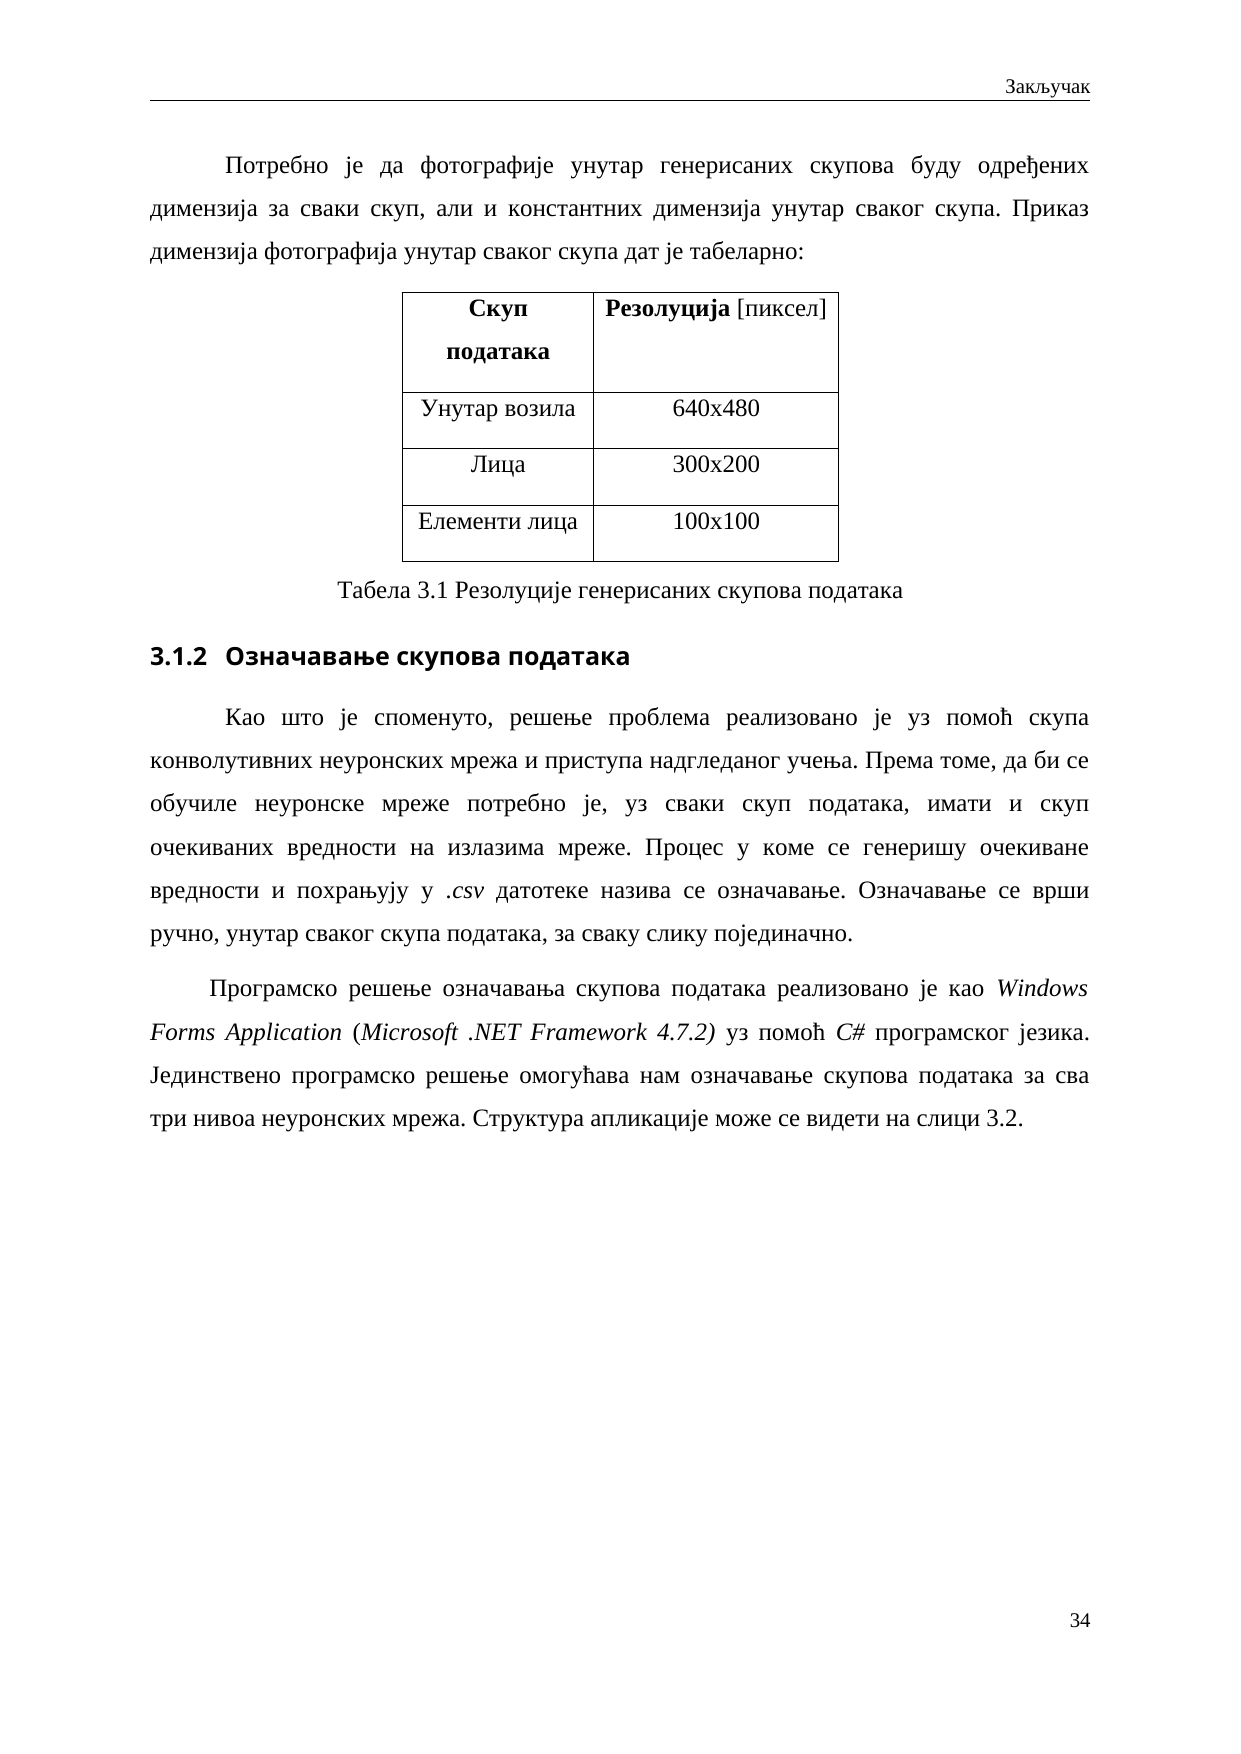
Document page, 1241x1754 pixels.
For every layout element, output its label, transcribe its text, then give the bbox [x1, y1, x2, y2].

table_header Скуп података [403, 293, 593, 392]
table_cell Унутар возила [403, 393, 593, 448]
subtitle Означавање скупова података [150, 639, 1090, 673]
text Као што је споменуто, решење проблема реализовано је уз помоћ скупа конволутивних неуронских мрежа и приступа надгледаног учења. Према томе, да би се обучиле неуронске мреже потребно је, уз сваки скуп података, имати и скуп очекиваних вредности на излазима мреже. Процес у коме се генеришу очекиване вредности и похрањују у .csv датотеке назива се означавање. Означавање се врши ручно, унутар сваког скупа података, за сваку слику појединачно. [150, 702, 1090, 947]
table_cell 100x100 [594, 506, 838, 561]
table_cell 300x200 [594, 449, 838, 505]
table_header Резолуција [пиксел] [594, 293, 838, 392]
table_cell Елементи лица [403, 506, 593, 561]
text Потребно је да фотографије унутар генерисаних скупова буду одређених димензија за сваки скуп, али и константних димензија унутар сваког скупа. Приказ димензија фотографија унутар сваког скупа дат је табеларно: [150, 150, 1090, 265]
table_cell Лица [403, 449, 593, 505]
text Табела 3.1 Резолуције генерисаних скупова података [150, 575, 1090, 603]
table_cell 640x480 [594, 393, 838, 448]
text Програмско решење означавања скупова података реализовано је као Windows Forms Application (Microsoft .NET Framework 4.7.2) уз помоћ C# програмског језика. Јединствено програмско решење омогућава нам означавање скупова података за сва три нивоа неуронских мрежа. Структура апликације може се видети на слици 3.2. [150, 973, 1090, 1132]
